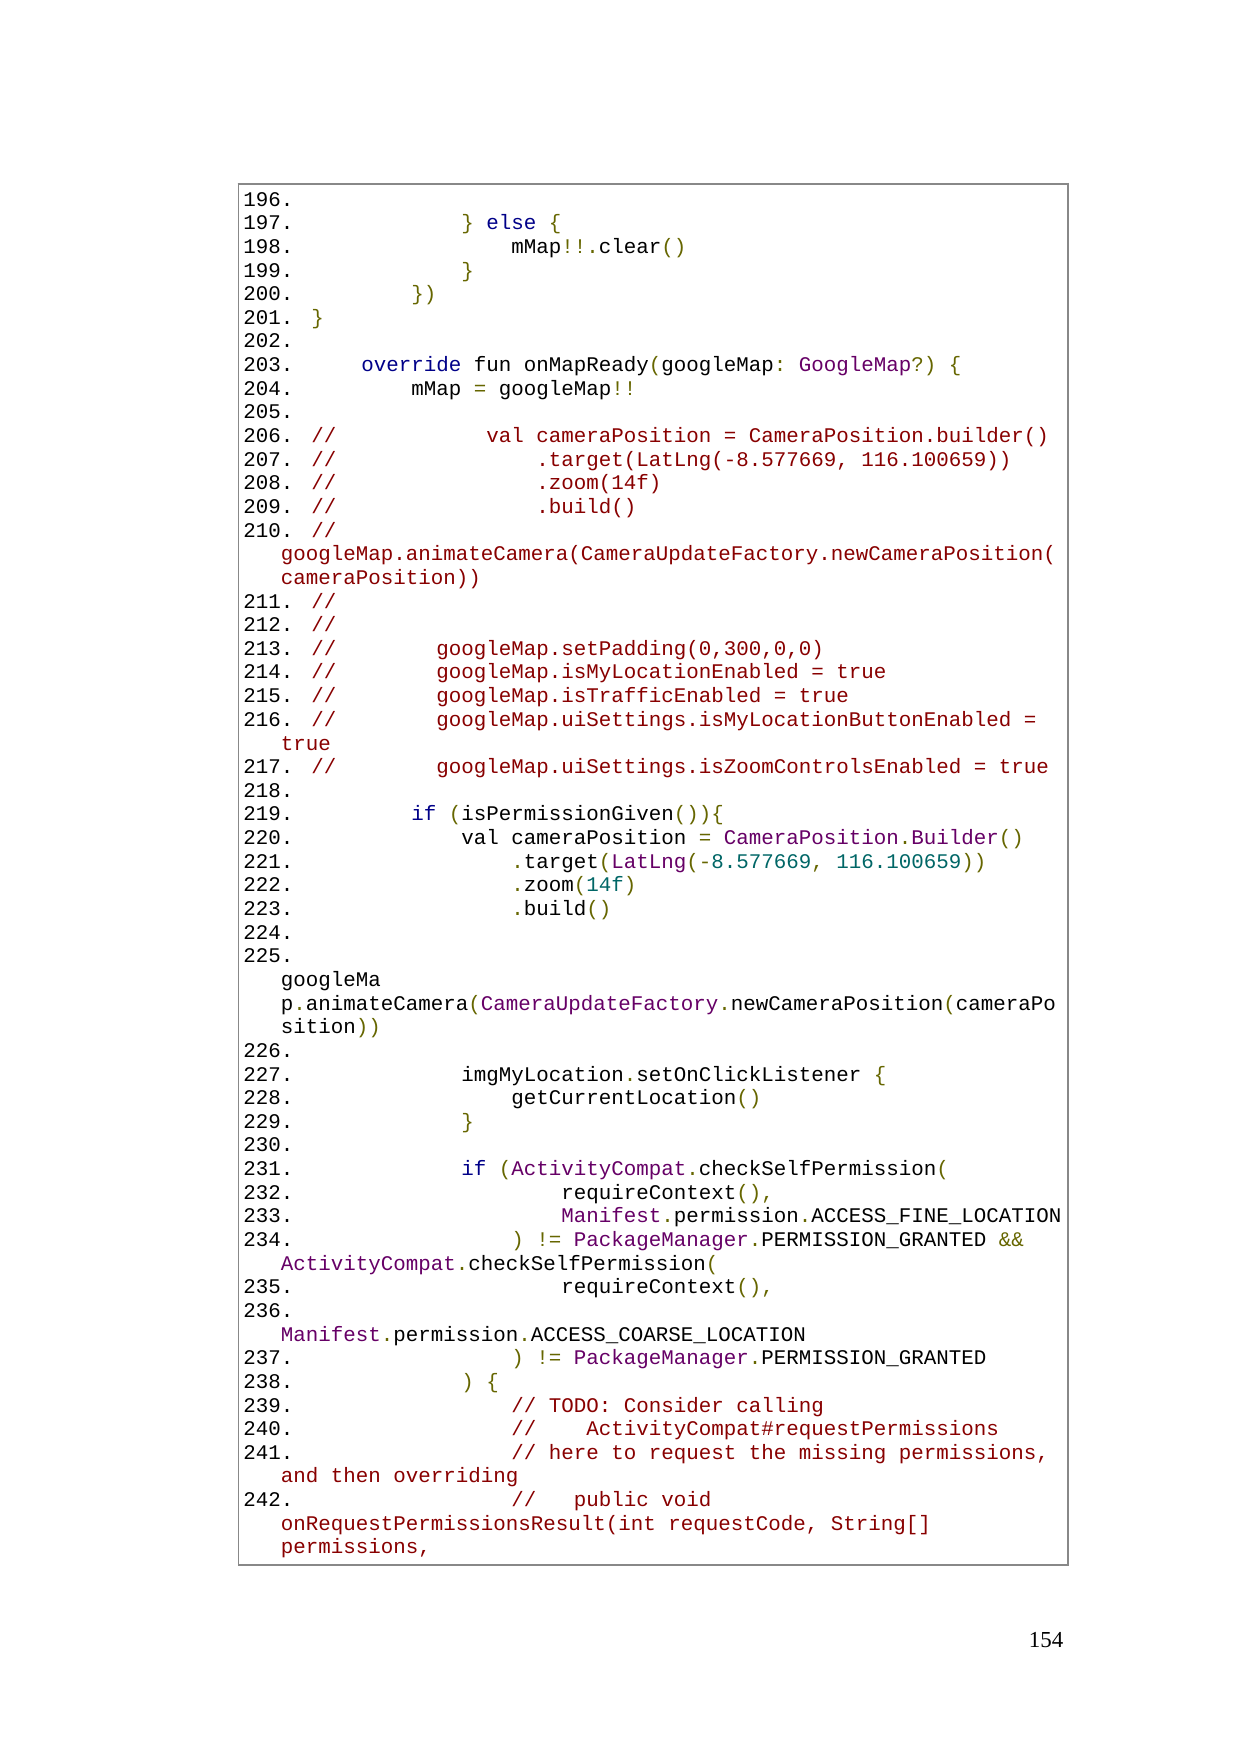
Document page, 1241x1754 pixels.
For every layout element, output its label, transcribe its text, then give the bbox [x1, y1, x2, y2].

list // ActivityCompat#requestPermissions [239, 1412, 1067, 1436]
list // googleMap.uiSettings.isZoomControlsEnabled = true [239, 750, 1067, 780]
list // public void onRequestPermissionsResult(int requestCode, String[] permissions, [239, 1483, 1067, 1564]
list override fun onMapReady(googleMap: GoogleMap?) { [239, 348, 1067, 372]
list // .zoom(14f) [239, 467, 1067, 490]
list // here to request the missing permissions, and then overriding [239, 1436, 1067, 1483]
list // googleMap.setPadding(0,300,0,0) [239, 632, 1067, 656]
list val cameraPosition = CameraPosition.Builder() [239, 821, 1067, 845]
list // googleMap.isMyLocationEnabled = true [239, 656, 1067, 679]
list ) != PackageManager.PERMISSION_GRANTED [239, 1342, 1067, 1365]
list ) != PackageManager.PERMISSION_GRANTED && ActivityCompat.checkSelfPermission( [239, 1223, 1067, 1271]
list .zoom(14f) [239, 869, 1067, 892]
list }) [239, 277, 1067, 301]
list if (isPermissionGiven()){ [239, 798, 1067, 821]
list // [239, 608, 1067, 632]
list mMap!!.clear() [239, 230, 1067, 254]
list } [239, 301, 1067, 331]
list googleMap.animateCamera(CameraUpdateFactory.newCameraPosition(cameraPosition)) [239, 939, 1067, 1040]
list } [239, 254, 1067, 277]
list requireContext(), [239, 1271, 1067, 1294]
list // TODO: Consider calling [239, 1389, 1067, 1412]
list Manifest.permission.ACCESS_COARSE_LOCATION [239, 1294, 1067, 1342]
list } else { [239, 207, 1067, 230]
list getCurrentLocation() [239, 1081, 1067, 1105]
list // googleMap.animateCamera(CameraUpdateFactory.newCameraPosition(cameraPosition)) [239, 514, 1067, 585]
list ) { [239, 1365, 1067, 1389]
list } [239, 1105, 1067, 1134]
list Manifest.permission.ACCESS_FINE_LOCATION [239, 1200, 1067, 1223]
list // googleMap.isTrafficEnabled = true [239, 679, 1067, 703]
list .build() [239, 892, 1067, 922]
list .target(LatLng(-8.577669, 116.100659)) [239, 845, 1067, 869]
list if (ActivityCompat.checkSelfPermission( [239, 1152, 1067, 1176]
list // val cameraPosition = CameraPosition.builder() [239, 419, 1067, 443]
list mMap = googleMap!! [239, 372, 1067, 401]
list // [239, 585, 1067, 608]
list imgMyLocation.setOnClickListener { [239, 1058, 1067, 1081]
list requireContext(), [239, 1176, 1067, 1200]
list // googleMap.uiSettings.isMyLocationButtonEnabled = true [239, 703, 1067, 750]
list // .target(LatLng(-8.577669, 116.100659)) [239, 443, 1067, 467]
list // .build() [239, 490, 1067, 514]
